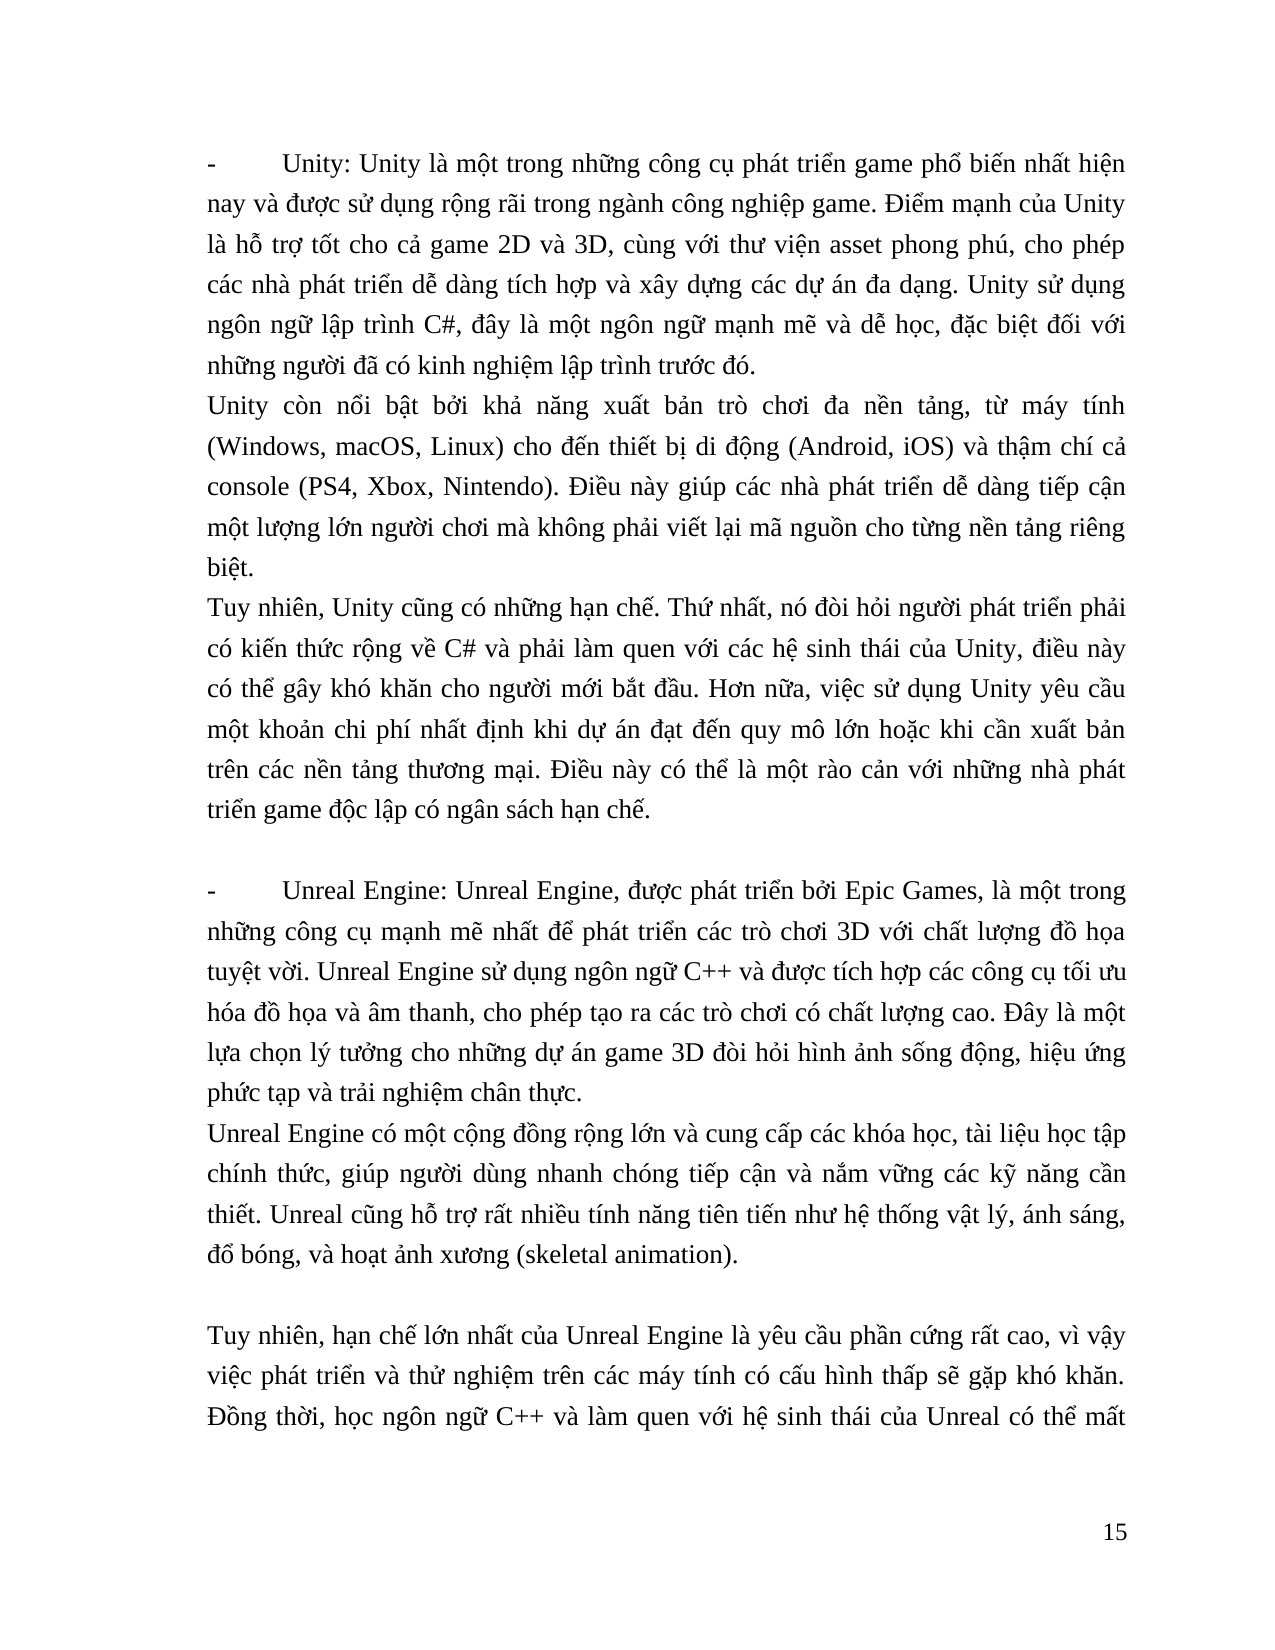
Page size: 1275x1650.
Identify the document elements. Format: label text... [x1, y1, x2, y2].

text - Unreal Engine: Unreal Engine, được phát triển bởi Epic Games, là một trong những công cụ mạnh mẽ nhất để phát triển các trò chơi 3D với chất lượng đồ họa tuyệt vời. Unreal Engine sử dụng ngôn ngữ C++ và được tích hợp các công cụ tối ưu hóa đồ họa và âm thanh, cho phép tạo ra các trò chơi có chất lượng cao. Đây là một lựa chọn lý tưởng cho những dự án game 3D đòi hỏi hình ảnh sống động, hiệu ứng phức tạp và trải nghiệm chân thực. [207, 874, 1127, 1108]
text - Unity: Unity là một trong những công cụ phát triển game phổ biến nhất hiện nay và được sử dụng rộng rãi trong ngành công nghiệp game. Điểm mạnh của Unity là hỗ trợ tốt cho cả game 2D và 3D, cùng với thư viện asset phong phú, cho phép các nhà phát triển dễ dàng tích hợp và xây dựng các dự án đa dạng. Unity sử dụng ngôn ngữ lập trình C#, đây là một ngôn ngữ mạnh mẽ và dễ học, đặc biệt đối với những người đã có kinh nghiệm lập trình trước đó. [207, 147, 1127, 380]
text Unreal Engine có một cộng đồng rộng lớn và cung cấp các khóa học, tài liệu học tập chính thức, giúp người dùng nhanh chóng tiếp cận và nắm vững các kỹ năng cần thiết. Unreal cũng hỗ trợ rất nhiều tính năng tiên tiến như hệ thống vật lý, ánh sáng, đổ bóng, và hoạt ảnh xương (skeletal animation). [207, 1117, 1127, 1269]
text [207, 1319, 1127, 1431]
text Unity còn nổi bật bởi khả năng xuất bản trò chơi đa nền tảng, từ máy tính (Windows, macOS, Linux) cho đến thiết bị di động (Android, iOS) và thậm chí cả console (PS4, Xbox, Nintendo). Điều này giúp các nhà phát triển dễ dàng tiếp cận một lượng lớn người chơi mà không phải viết lại mã nguồn cho từng nền tảng riêng biệt. [207, 389, 1127, 582]
text Tuy nhiên, Unity cũng có những hạn chế. Thứ nhất, nó đòi hỏi người phát triển phải có kiến thức rộng về C# và phải làm quen với các hệ sinh thái của Unity, điều này có thể gây khó khăn cho người mới bắt đầu. Hơn nữa, việc sử dụng Unity yêu cầu một khoản chi phí nhất định khi dự án đạt đến quy mô lớn hoặc khi cần xuất bản trên các nền tảng thương mại. Điều này có thể là một rào cản với những nhà phát triển game độc lập có ngân sách hạn chế. [207, 592, 1127, 825]
